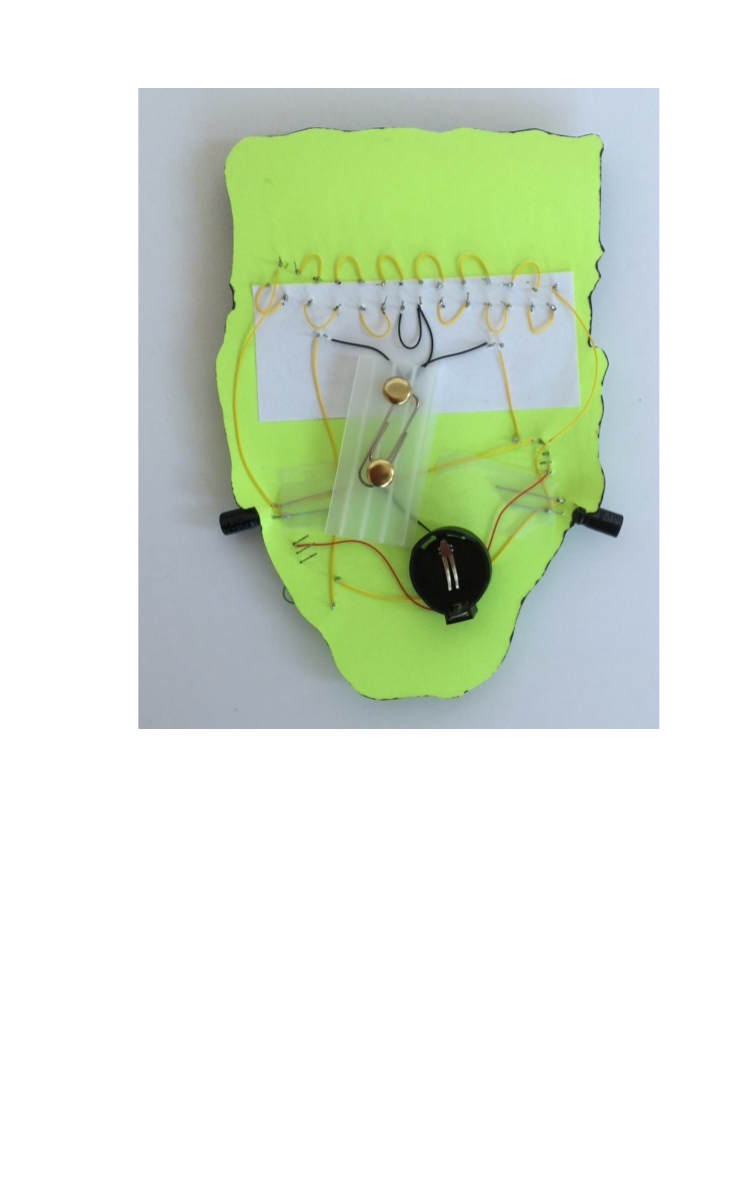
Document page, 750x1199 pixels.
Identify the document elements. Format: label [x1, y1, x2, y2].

picture [138, 88, 660, 729]
